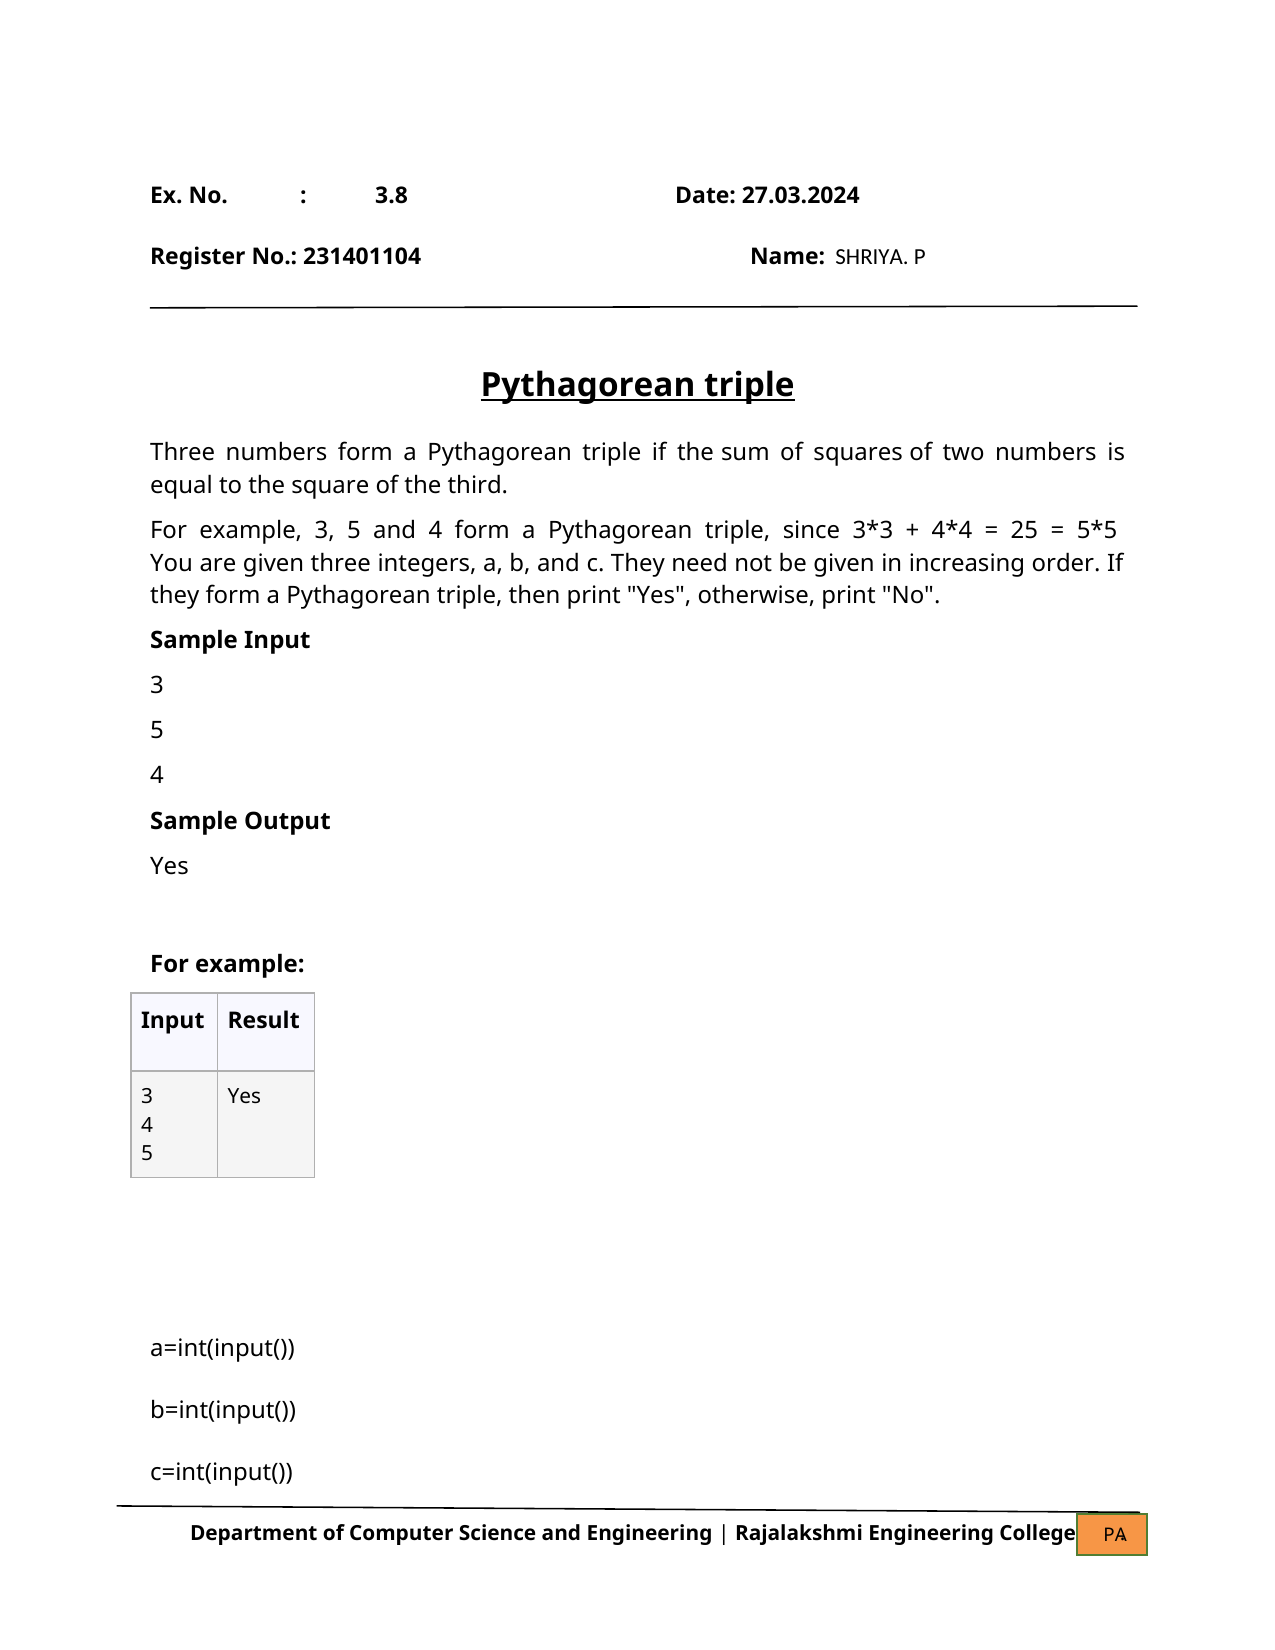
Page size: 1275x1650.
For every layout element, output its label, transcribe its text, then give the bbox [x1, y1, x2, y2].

text 5 [150, 713, 1125, 746]
text c=int(input()) [150, 1455, 1125, 1487]
text Pythagorean triple [150, 360, 1125, 406]
text 4 [150, 758, 1125, 791]
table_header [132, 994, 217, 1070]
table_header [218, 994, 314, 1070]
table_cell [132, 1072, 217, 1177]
text Three numbers form a Pythagorean triple if the sum of squares of two numbers is equal to the square of the third. [150, 435, 1125, 500]
text a=int(input()) [150, 1331, 1125, 1364]
text Yes [150, 848, 1125, 881]
text Ex. No. : 3.8 Date: 27.03.2024 [150, 179, 1125, 210]
text 3 [150, 668, 1125, 701]
text Sample Input [150, 623, 1125, 656]
text b=int(input()) [150, 1393, 1125, 1426]
text Register No.: 231401104 Name: SHRIYA. P [150, 239, 1125, 271]
text For example: [150, 947, 1125, 980]
text Sample Output [150, 803, 1125, 836]
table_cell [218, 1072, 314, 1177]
text For example, 3, 5 and 4 form a Pythagorean triple, since 3*3 + 4*4 = 25 = 5*5 You are given three integers, a, b, and c. They need not be given in increasing order. If they form a Pythagorean triple, then print "Yes", otherwise, print "No". [150, 513, 1125, 611]
